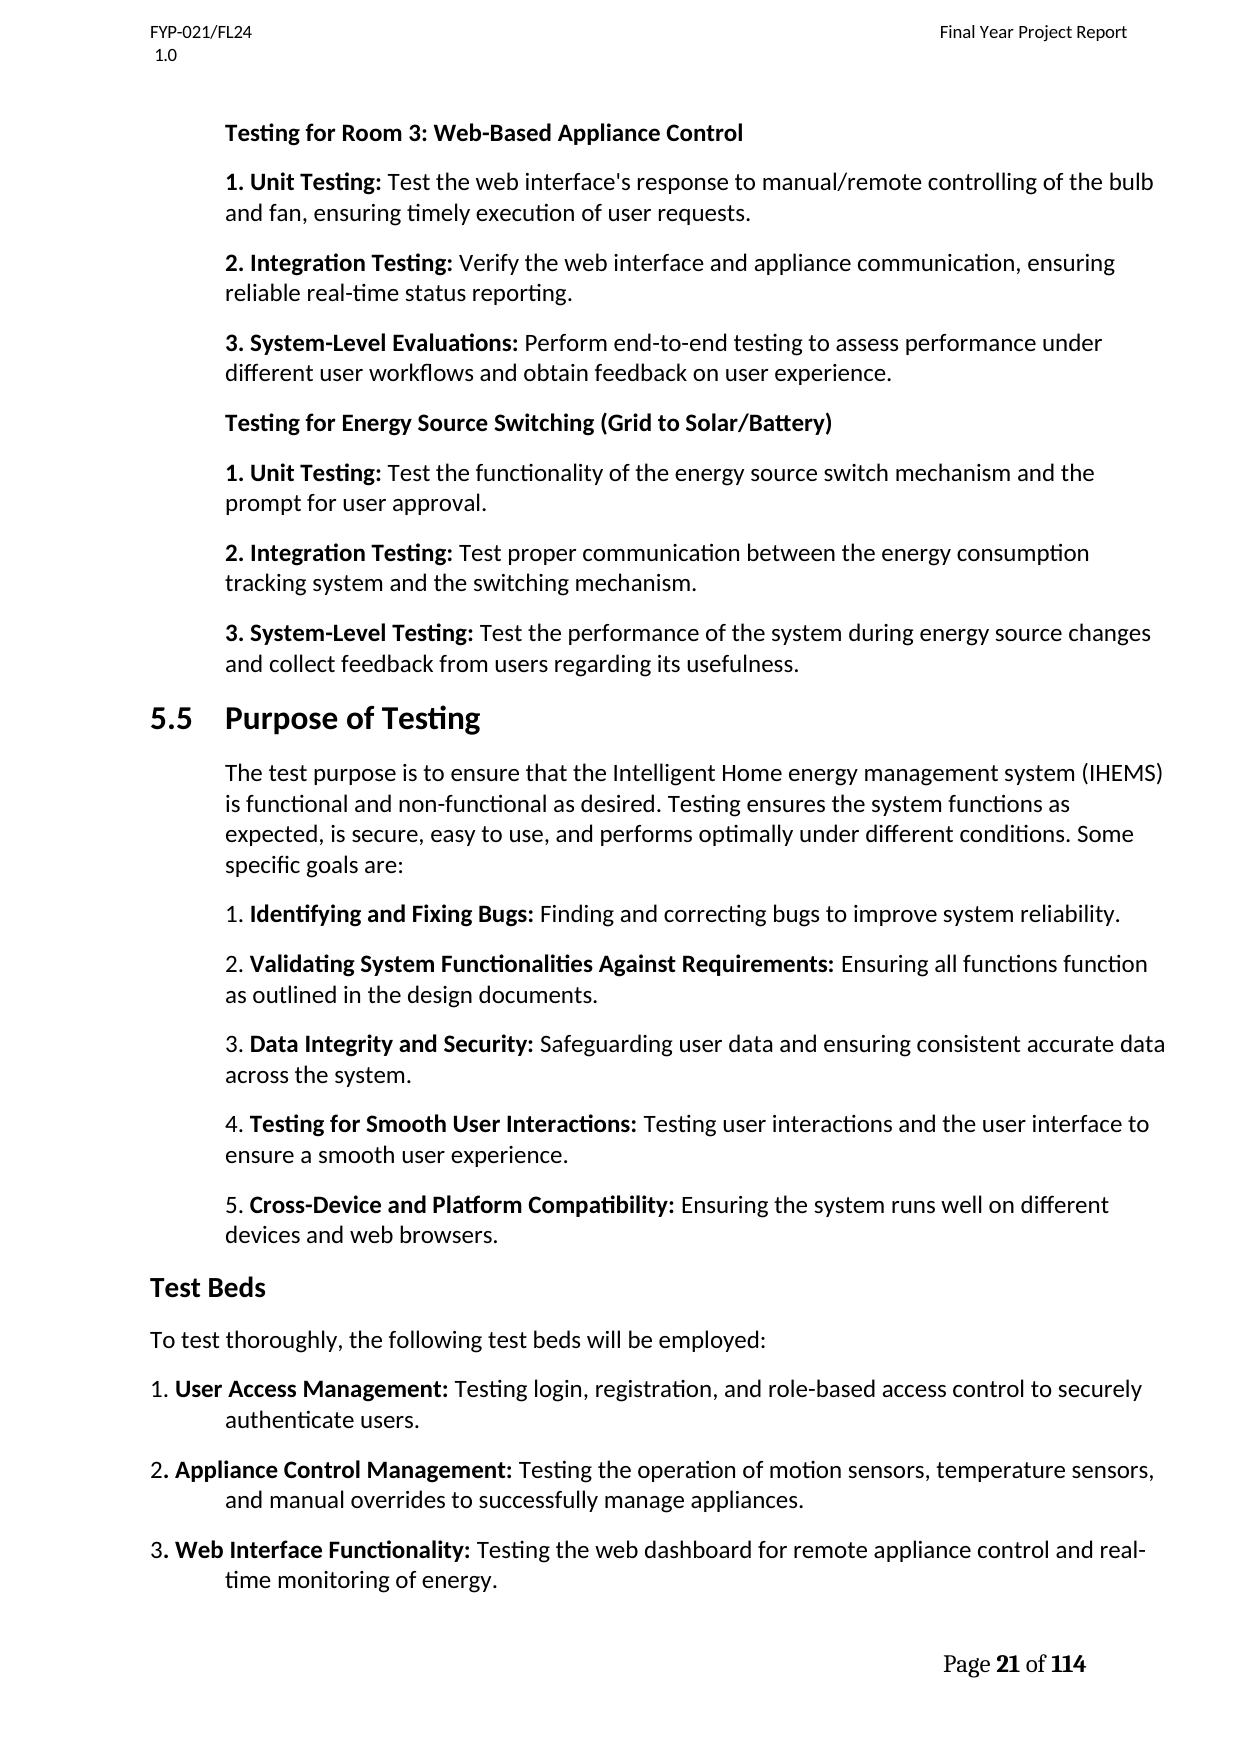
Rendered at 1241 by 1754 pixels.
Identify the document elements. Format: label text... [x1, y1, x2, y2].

list Testing for Room 3: Web-Based Appliance Control [225, 117, 1166, 147]
list 3. System-Level Evaluations: Perform end-to-end testing to assess performance under different user workflows and obtain feedback on user experience. [225, 327, 1166, 388]
list 2. Integration Testing: Test proper communication between the energy consumption tracking system and the switching mechanism. [225, 537, 1166, 598]
list 5. Cross-Device and Platform Compatibility: Ensuring the system runs well on different devices and web browsers. [225, 1189, 1166, 1250]
list Testing for Energy Source Switching (Grid to Solar/Battery) [225, 407, 1166, 438]
list 3. Data Integrity and Security: Safeguarding user data and ensuring consistent accurate data across the system. [225, 1028, 1166, 1089]
list 4. Testing for Smooth User Interactions: Testing user interactions and the user interface to ensure a smooth user experience. [225, 1109, 1166, 1170]
list Test Beds [150, 1269, 1166, 1305]
list 1. Identifying and Fixing Bugs: Finding and correcting bugs to improve system reliability. [225, 898, 1166, 929]
list To test thoroughly, the following test beds will be employed: [150, 1324, 1166, 1354]
list 2. Validating System Functionalities Against Requirements: Ensuring all functions function as outlined in the design documents. [225, 948, 1166, 1009]
list 2. Appliance Control Management: Testing the operation of motion sensors, temperature sensors, and manual overrides to successfully manage appliances. [150, 1454, 1166, 1515]
list 3. System-Level Testing: Test the performance of the system during energy source changes and collect feedback from users regarding its usefulness. [225, 617, 1166, 678]
list 1. User Access Management: Testing login, registration, and role-based access control to securely authenticate users. [150, 1373, 1166, 1434]
list Purpose of Testing [150, 697, 1166, 738]
list 1. Unit Testing: Test the web interface's response to manual/remote controlling of the bulb and fan, ensuring timely execution of user requests. [225, 166, 1166, 227]
list 2. Integration Testing: Verify the web interface and appliance communication, ensuring reliable real-time status reporting. [225, 247, 1166, 308]
list 3. Web Interface Functionality: Testing the web dashboard for remote appliance control and real-time monitoring of energy. [150, 1534, 1166, 1595]
list The test purpose is to ensure that the Intelligent Home energy management system (IHEMS) is functional and non-functional as desired. Testing ensures the system functions as expected, is secure, easy to use, and performs optimally under different conditions. Some specific goals are: [225, 757, 1166, 879]
list 1. Unit Testing: Test the functionality of the energy source switch mechanism and the prompt for user approval. [225, 457, 1166, 518]
